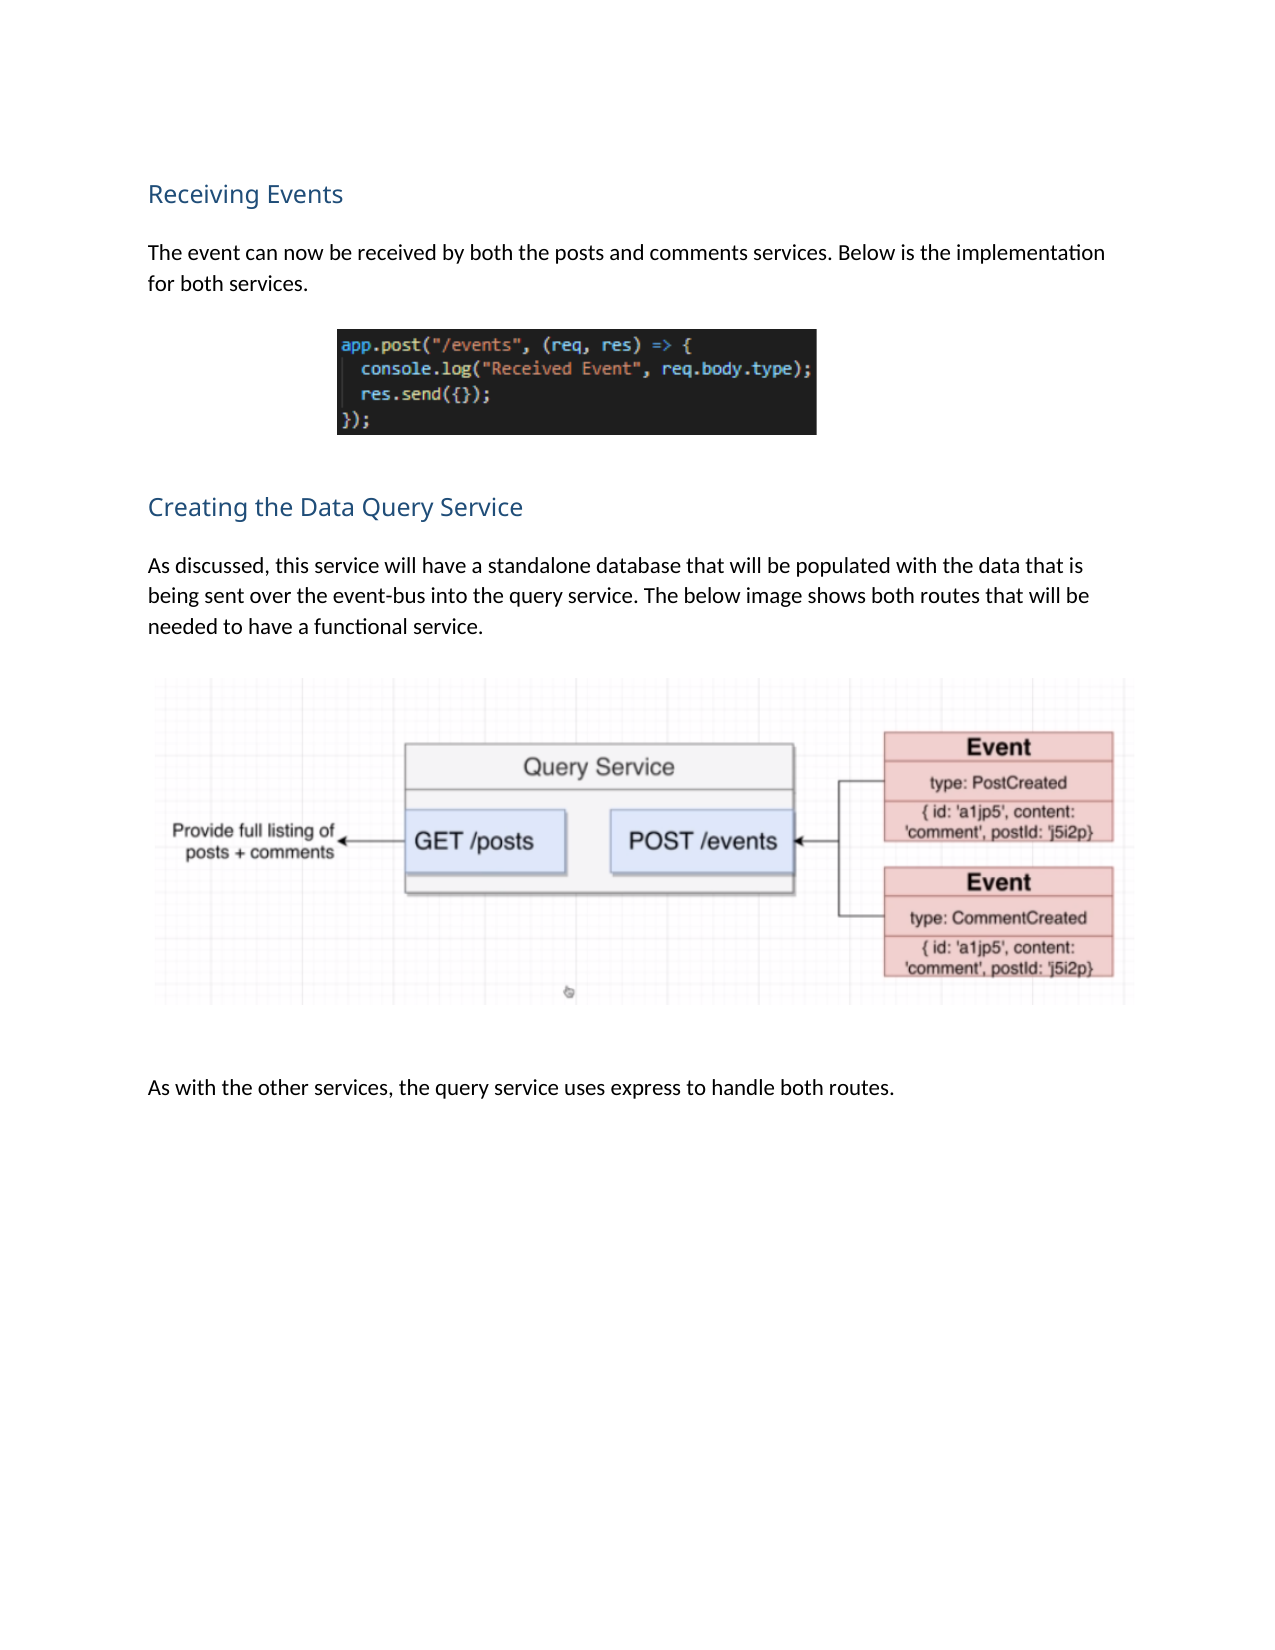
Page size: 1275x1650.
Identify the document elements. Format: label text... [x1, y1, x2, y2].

subtitle Creating the Data Query Service [148, 489, 1127, 524]
picture [154, 678, 1135, 1005]
text As with the other services, the query service uses express to handle both routes. [148, 1073, 1127, 1101]
subtitle Receiving Events [148, 177, 1127, 211]
text As discussed, this service will have a standalone database that will be populated with the data that is being sent over the event-bus into the query service. The below image shows both routes that will be needed to have a functional service. [148, 551, 1127, 640]
text The event can now be received by both the posts and comments services. Below is the implementation for both services. [148, 238, 1127, 297]
picture [337, 329, 817, 435]
